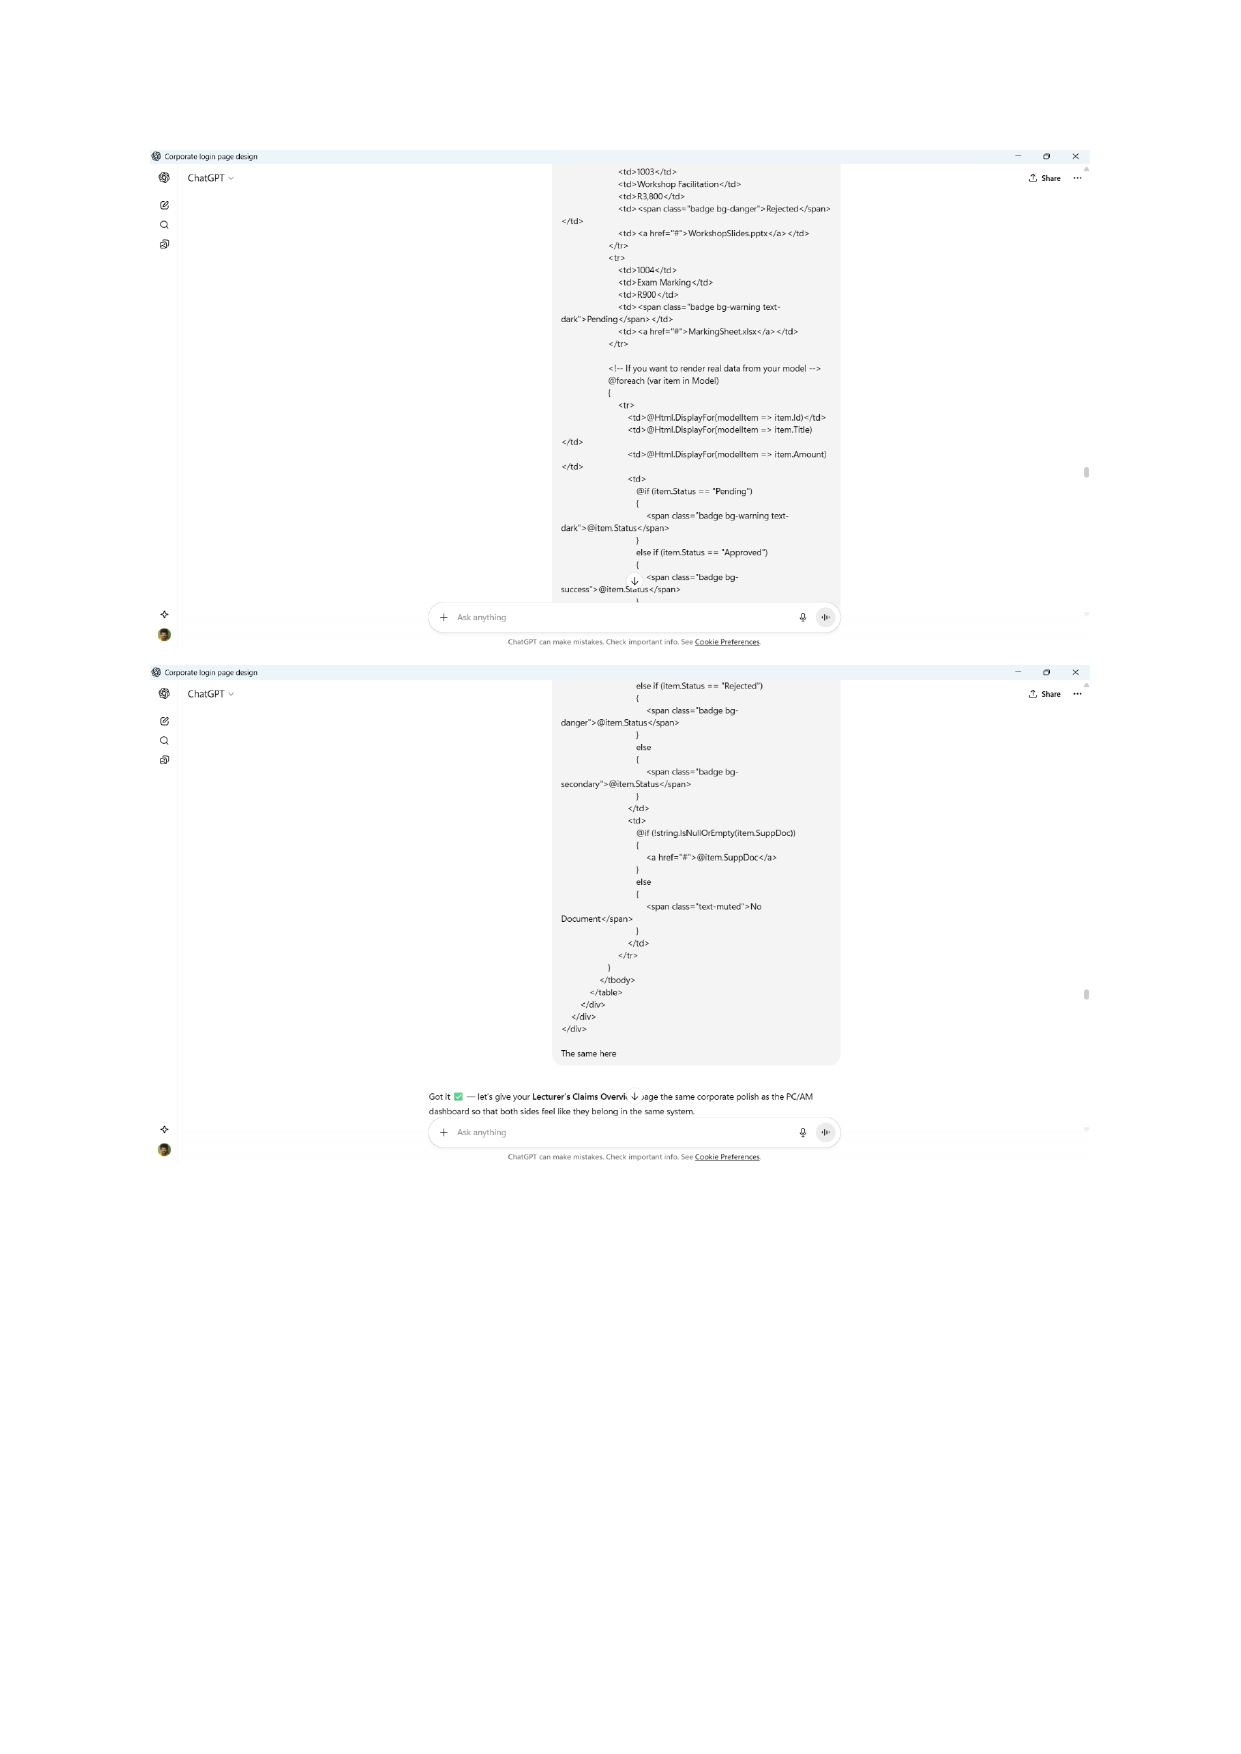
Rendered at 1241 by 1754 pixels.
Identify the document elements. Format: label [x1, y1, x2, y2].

picture [150, 150, 1091, 650]
picture [150, 665, 1091, 1165]
